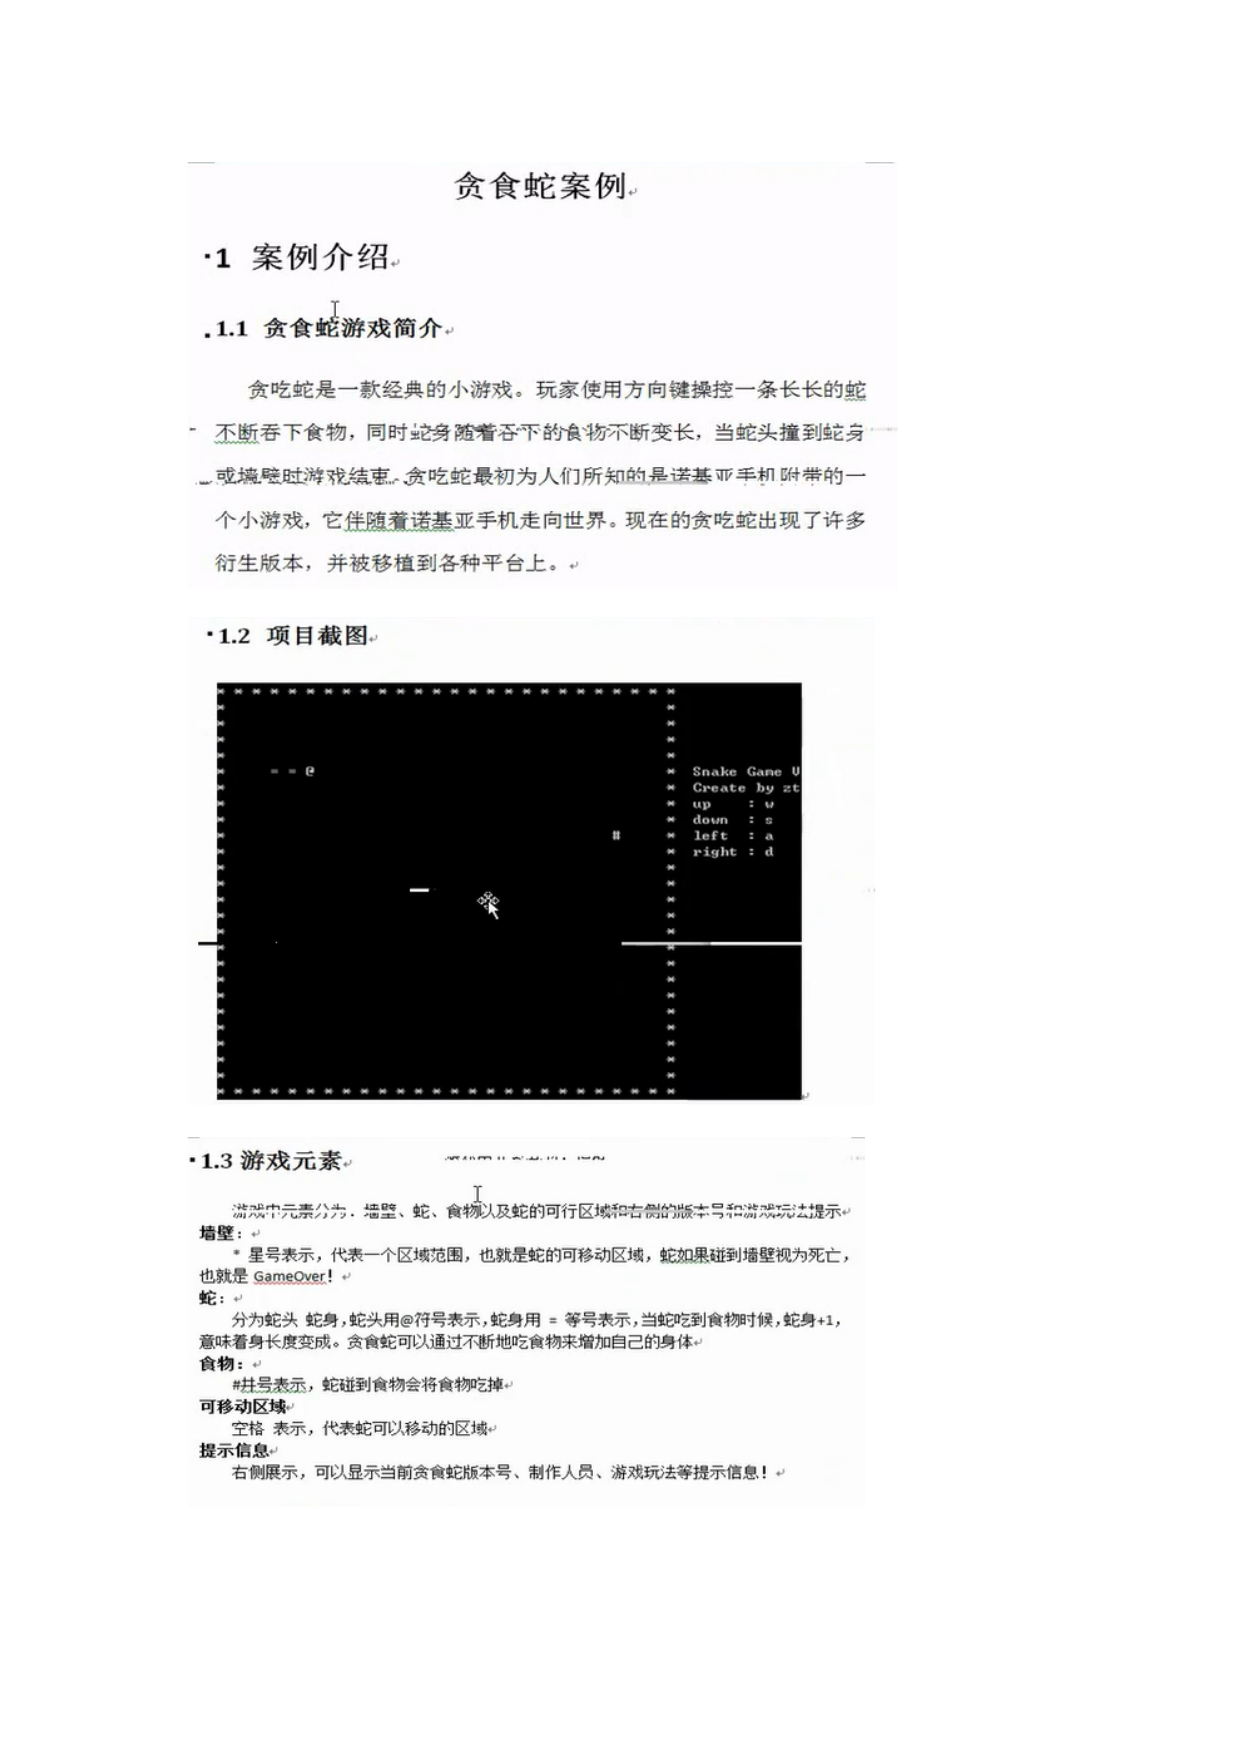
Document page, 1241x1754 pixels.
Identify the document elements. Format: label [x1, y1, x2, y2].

picture [187, 617, 876, 1105]
picture [187, 1137, 865, 1507]
picture [187, 162, 898, 589]
